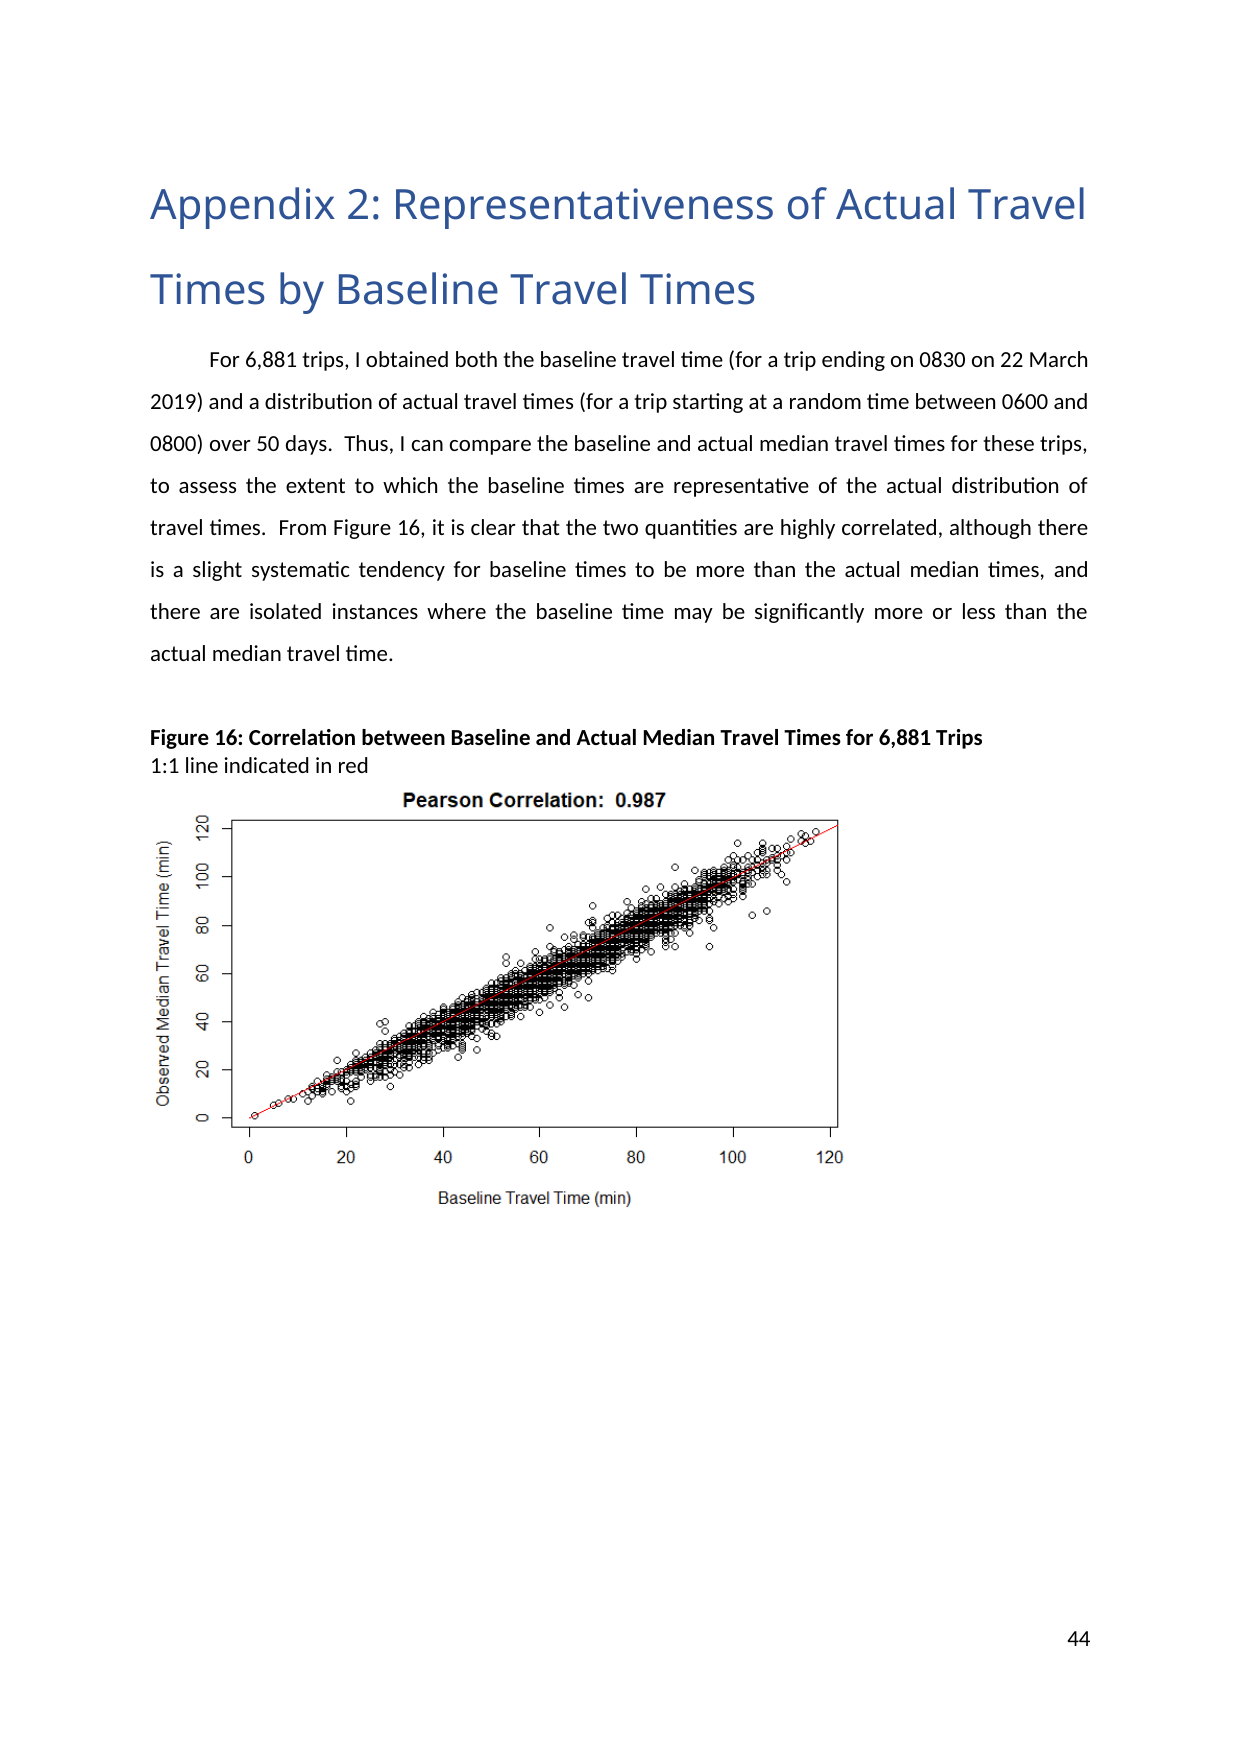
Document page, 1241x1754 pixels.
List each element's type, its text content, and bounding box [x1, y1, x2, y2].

text For 6,881 trips, I obtained both the baseline travel time (for a trip ending on 0830 on 22 March 2019) and a distribution of actual travel times (for a trip starting at a random time between 0600 and 0800) over 50 days. Thus, I can compare the baseline and actual median travel times for these trips, to assess the extent to which the baseline times are representative of the actual distribution of travel times. From Figure 16, it is clear that the two quantities are highly correlated, although there is a slight systematic tendency for baseline times to be more than the actual median times, and there are isolated instances where the baseline time may be significantly more or less than the actual median travel time. [150, 345, 1090, 667]
subtitle Appendix 2: Representativeness of Actual Travel Times by Baseline Travel Times [150, 175, 1090, 317]
text Figure 16: Correlation between Baseline and Actual Median Travel Times for 6,881 Trips [150, 723, 1090, 751]
text 1:1 line indicated in red [150, 751, 1090, 779]
picture [150, 779, 880, 1229]
